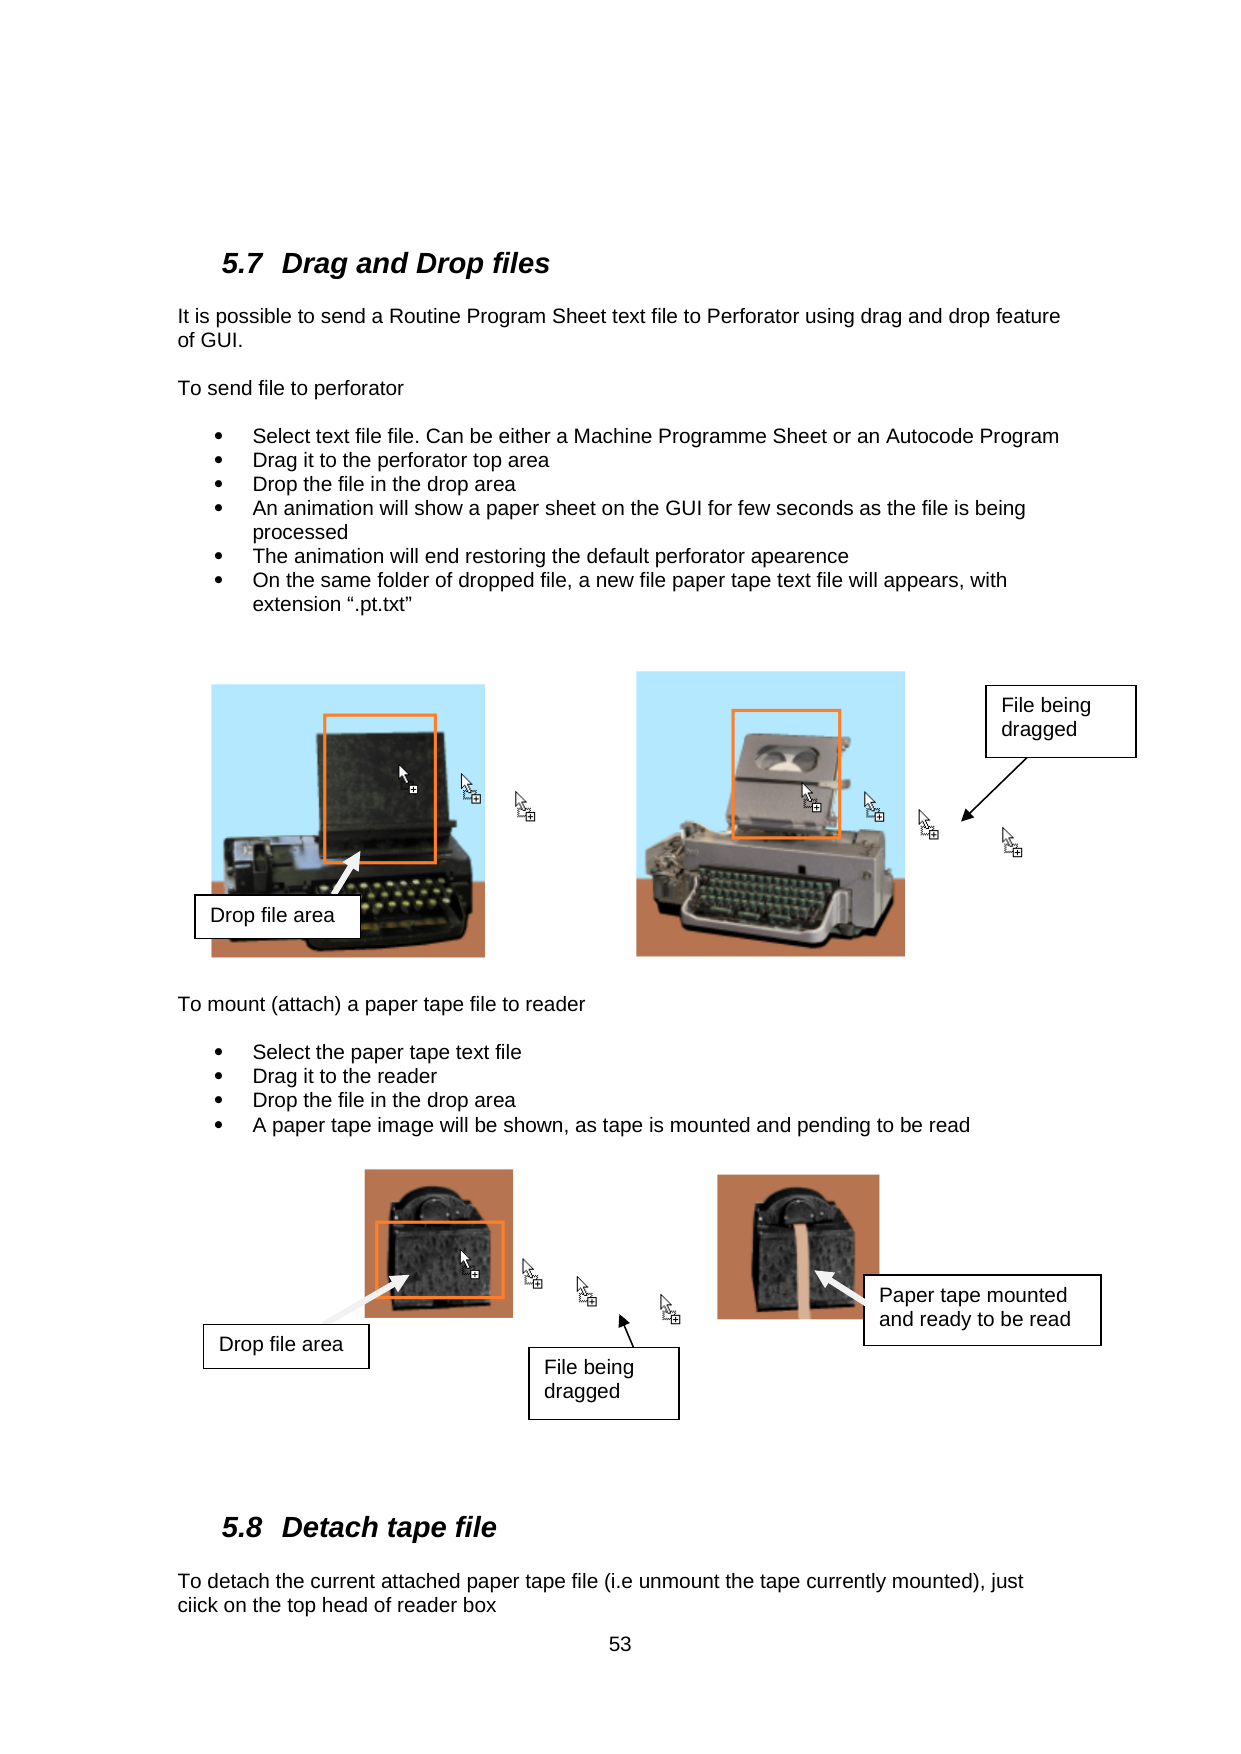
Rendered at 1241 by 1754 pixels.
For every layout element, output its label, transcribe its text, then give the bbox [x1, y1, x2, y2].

picture [348, 1160, 697, 1341]
list Select text file file. Can be either a Machine Programme Sheet or an Autocode Program [215, 424, 1063, 448]
text To detach the current attached paper tape file (i.e unmount the tape currently mounted), just ciick on the top head of reader box [177, 1569, 1063, 1617]
list An animation will show a paper sheet on the GUI for few seconds as the file is being processed [215, 496, 1063, 544]
list Drag it to the reader [215, 1064, 1063, 1088]
text To mount (attach) a paper tape file to reader [177, 992, 1063, 1016]
list Drop the file in the drop area [215, 1088, 1063, 1112]
list On the same folder of dropped file, a new file paper tape text file will appears, with extension “.pt.txt” [215, 568, 1063, 616]
list Drop the file in the drop area [215, 472, 1063, 496]
picture [708, 1160, 892, 1341]
list The animation will end restoring the default perforator apearence [215, 544, 1063, 568]
picture [628, 664, 1041, 969]
text To send file to perforator [177, 376, 1063, 400]
text It is possible to send a Routine Program Sheet text file to Perforator using drag and drop feature of GUI. [177, 304, 1063, 352]
list Select the paper tape text file [215, 1040, 1063, 1064]
subtitle Drag and Drop files [222, 246, 1063, 279]
list Drag it to the perforator top area [215, 448, 1063, 472]
subtitle Detach tape file [222, 1510, 1063, 1544]
picture [200, 677, 583, 969]
list A paper tape image will be shown, as tape is mounted and pending to be read [215, 1112, 1063, 1136]
